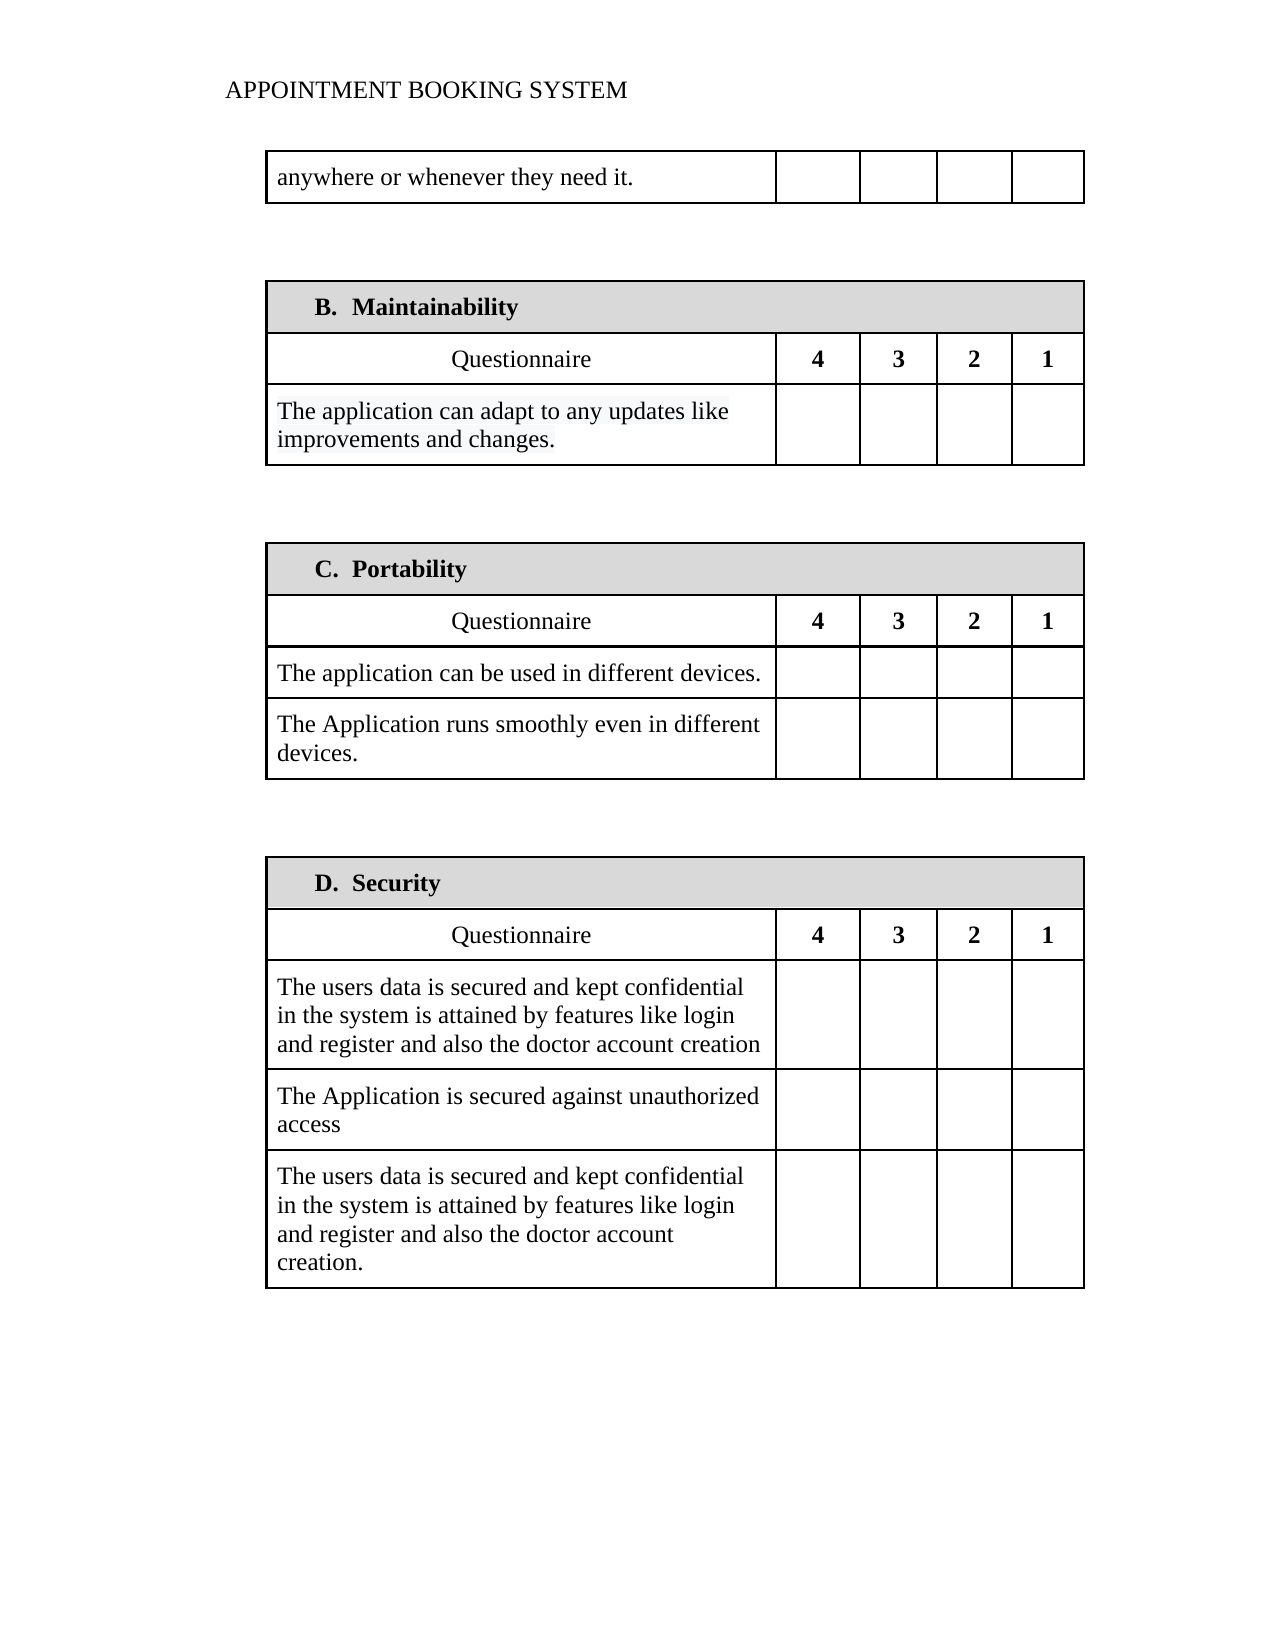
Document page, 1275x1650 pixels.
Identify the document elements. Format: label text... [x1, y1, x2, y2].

table_cell Questionnaire [268, 334, 775, 383]
table_cell [777, 1151, 859, 1287]
table_header Security [268, 858, 1083, 907]
table_cell 4 [777, 596, 859, 645]
table_cell 1 [1013, 334, 1083, 383]
table_cell [861, 1070, 936, 1149]
table_cell [938, 961, 1011, 1068]
table_cell Questionnaire [268, 910, 775, 959]
table_cell [938, 152, 1011, 202]
table_cell 3 [861, 910, 936, 959]
table_cell [938, 1070, 1011, 1149]
table_cell [861, 961, 936, 1068]
table_header Maintainability [268, 282, 1083, 332]
table_cell The application can be used in different devices. [268, 648, 775, 697]
table_cell 1 [1013, 596, 1083, 645]
table_cell [938, 1151, 1011, 1287]
table_header Portability [268, 544, 1083, 594]
table_cell The Application runs smoothly even in different devices. [268, 699, 775, 777]
table_cell 3 [861, 596, 936, 645]
table_cell The users data is secured and kept confidential in the system is attained by features like login and register and also the doctor account creation. [268, 1151, 775, 1287]
table_cell The application can adapt to any updates like improvements and changes. [268, 385, 775, 464]
table_cell 4 [777, 334, 859, 383]
table_cell [1013, 1070, 1083, 1149]
table_cell [1013, 385, 1083, 464]
table_cell [861, 648, 936, 697]
table_cell [777, 385, 859, 464]
table_cell 4 [777, 910, 859, 959]
table_cell [938, 385, 1011, 464]
table_cell 3 [861, 334, 936, 383]
table_cell [777, 961, 859, 1068]
table_cell [938, 699, 1011, 777]
table_cell The Application is secured against unauthorized access [268, 1070, 775, 1149]
table_cell [777, 648, 859, 697]
table_cell Questionnaire [268, 596, 775, 645]
table_cell [861, 699, 936, 777]
table_cell [861, 152, 936, 202]
table_cell [1013, 1151, 1083, 1287]
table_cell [268, 152, 775, 202]
table_cell [861, 385, 936, 464]
table_cell [1013, 699, 1083, 777]
table_cell 2 [938, 596, 1011, 645]
table_cell [938, 648, 1011, 697]
table_cell [861, 1151, 936, 1287]
table_cell 1 [1013, 910, 1083, 959]
table_cell [1013, 152, 1083, 202]
table_cell The users data is secured and kept confidential in the system is attained by features like login and register and also the doctor account creation [268, 961, 775, 1068]
table_cell [777, 152, 859, 202]
table_cell 2 [938, 910, 1011, 959]
table_cell [1013, 961, 1083, 1068]
table_cell [777, 699, 859, 777]
table_cell 2 [938, 334, 1011, 383]
table_cell [1013, 648, 1083, 697]
table_cell [777, 1070, 859, 1149]
